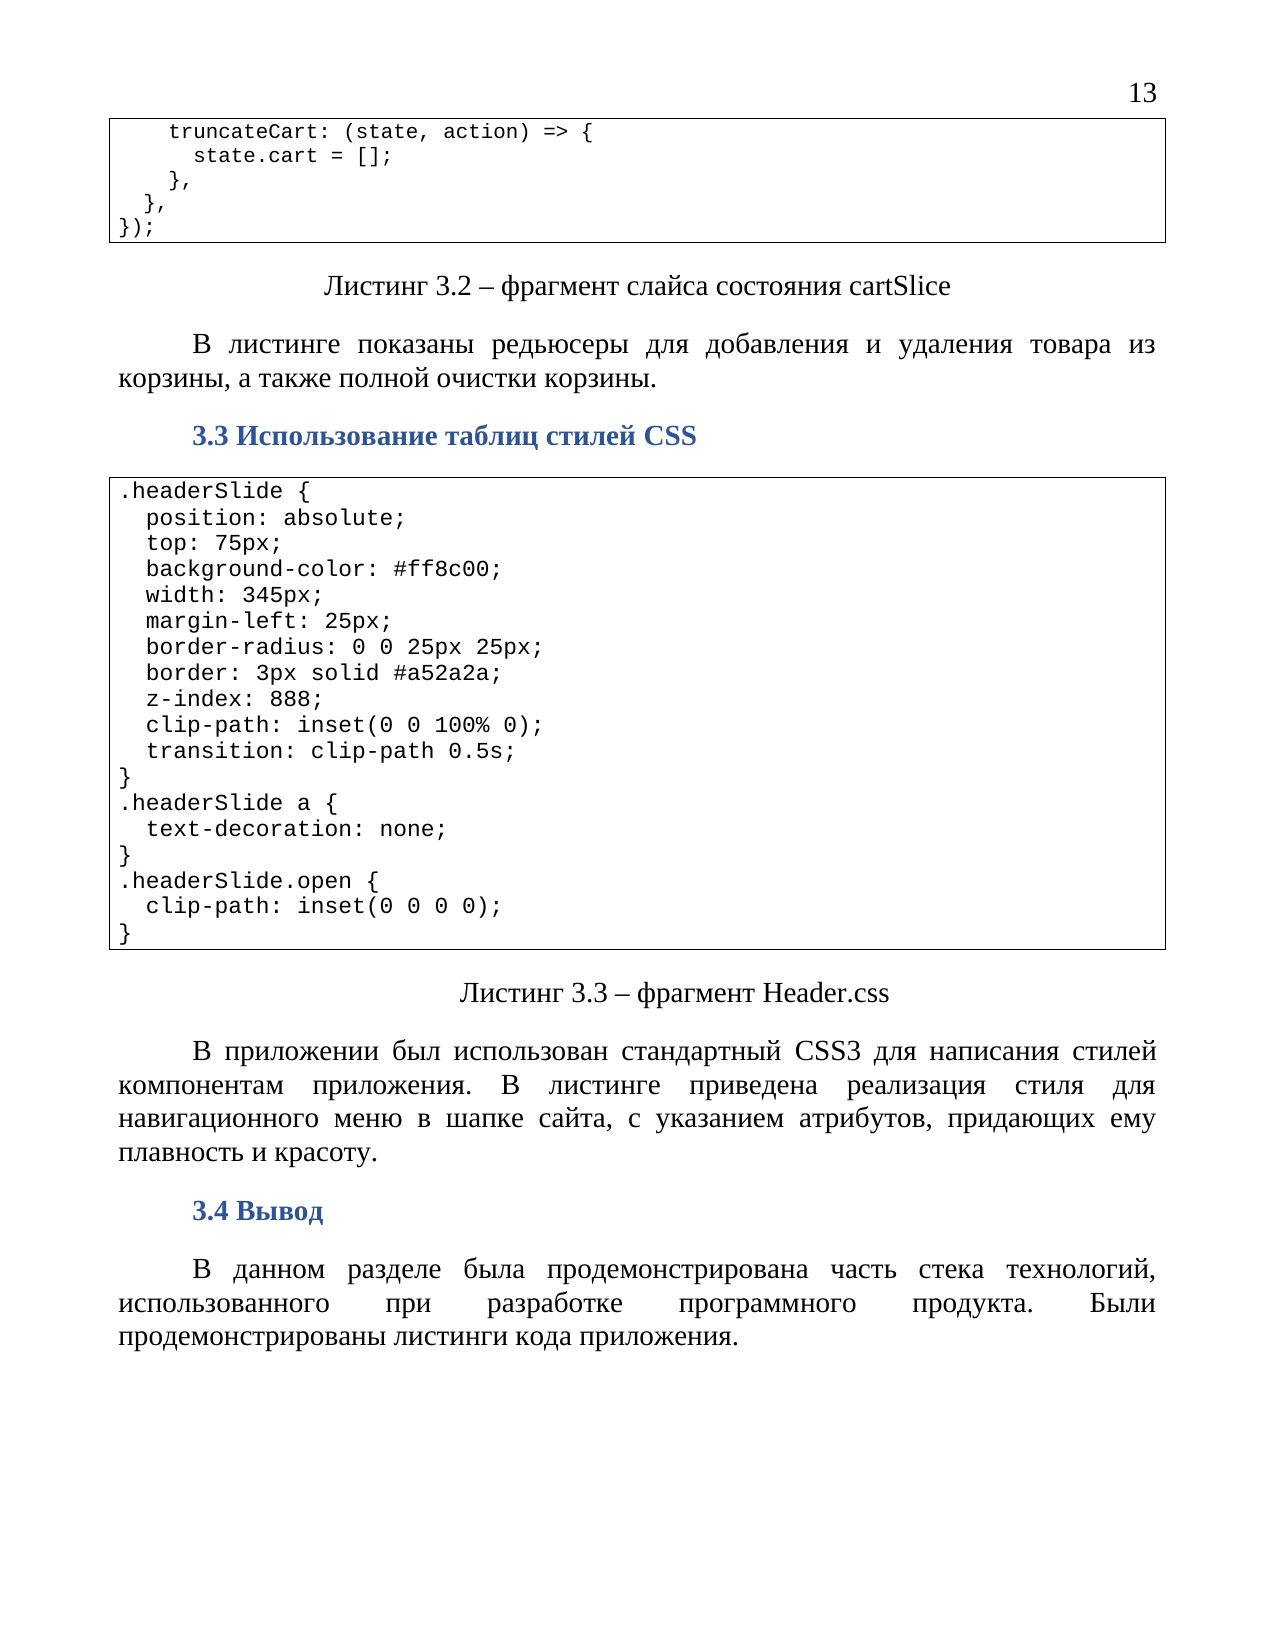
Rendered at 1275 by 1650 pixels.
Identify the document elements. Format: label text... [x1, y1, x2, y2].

text text-decoration: none; [118, 817, 1157, 843]
text 3.3 Использование таблиц стилей CSS [192, 418, 1157, 452]
text truncateCart: (state, action) => { [110, 119, 1165, 145]
text В приложении был использован стандартный CSS3 для написания стилей компонентам приложения. В листинге приведена реализация стиля для навигационного меню в шапке сайта, с указанием атрибутов, придающих ему плавность и красоту. [118, 1033, 1157, 1168]
text background-color: #ff8c00; [118, 558, 1157, 584]
text margin-left: 25px; [118, 609, 1157, 636]
text state.cart = []; [118, 145, 1157, 168]
text position: absolute; [118, 506, 1157, 532]
text .headerSlide a { [118, 791, 1157, 817]
text clip-path: inset(0 0 0 0); [118, 895, 1157, 918]
text } [110, 918, 1165, 949]
text }); [110, 213, 1165, 242]
text Листинг 3.2 – фрагмент слайса состояния cartSlice [118, 268, 1157, 301]
text top: 75px; [118, 532, 1157, 558]
text border: 3px solid #a52a2a; [118, 661, 1157, 687]
text width: 345px; [118, 584, 1157, 609]
text .headerSlide { [110, 478, 1165, 506]
text Листинг 3.3 – фрагмент Header.css [118, 975, 1157, 1008]
text clip-path: inset(0 0 100% 0); [118, 713, 1157, 739]
text В данном разделе была продемонстрирована часть стека технологий, использованного при разработке программного продукта. Были продемонстрированы листинги кода приложения. [118, 1251, 1157, 1352]
text .headerSlide.open { [118, 869, 1157, 895]
text } [118, 765, 1157, 791]
text В листинге показаны редьюсеры для добавления и удаления товара из корзины, а также полной очистки корзины. [118, 326, 1157, 393]
text z-index: 888; [118, 687, 1157, 713]
text } [118, 843, 1157, 869]
text border-radius: 0 0 25px 25px; [118, 636, 1157, 661]
text }, [118, 192, 1157, 213]
text }, [118, 168, 1157, 192]
text 3.4 Вывод [192, 1193, 1157, 1226]
text transition: clip-path 0.5s; [118, 739, 1157, 765]
